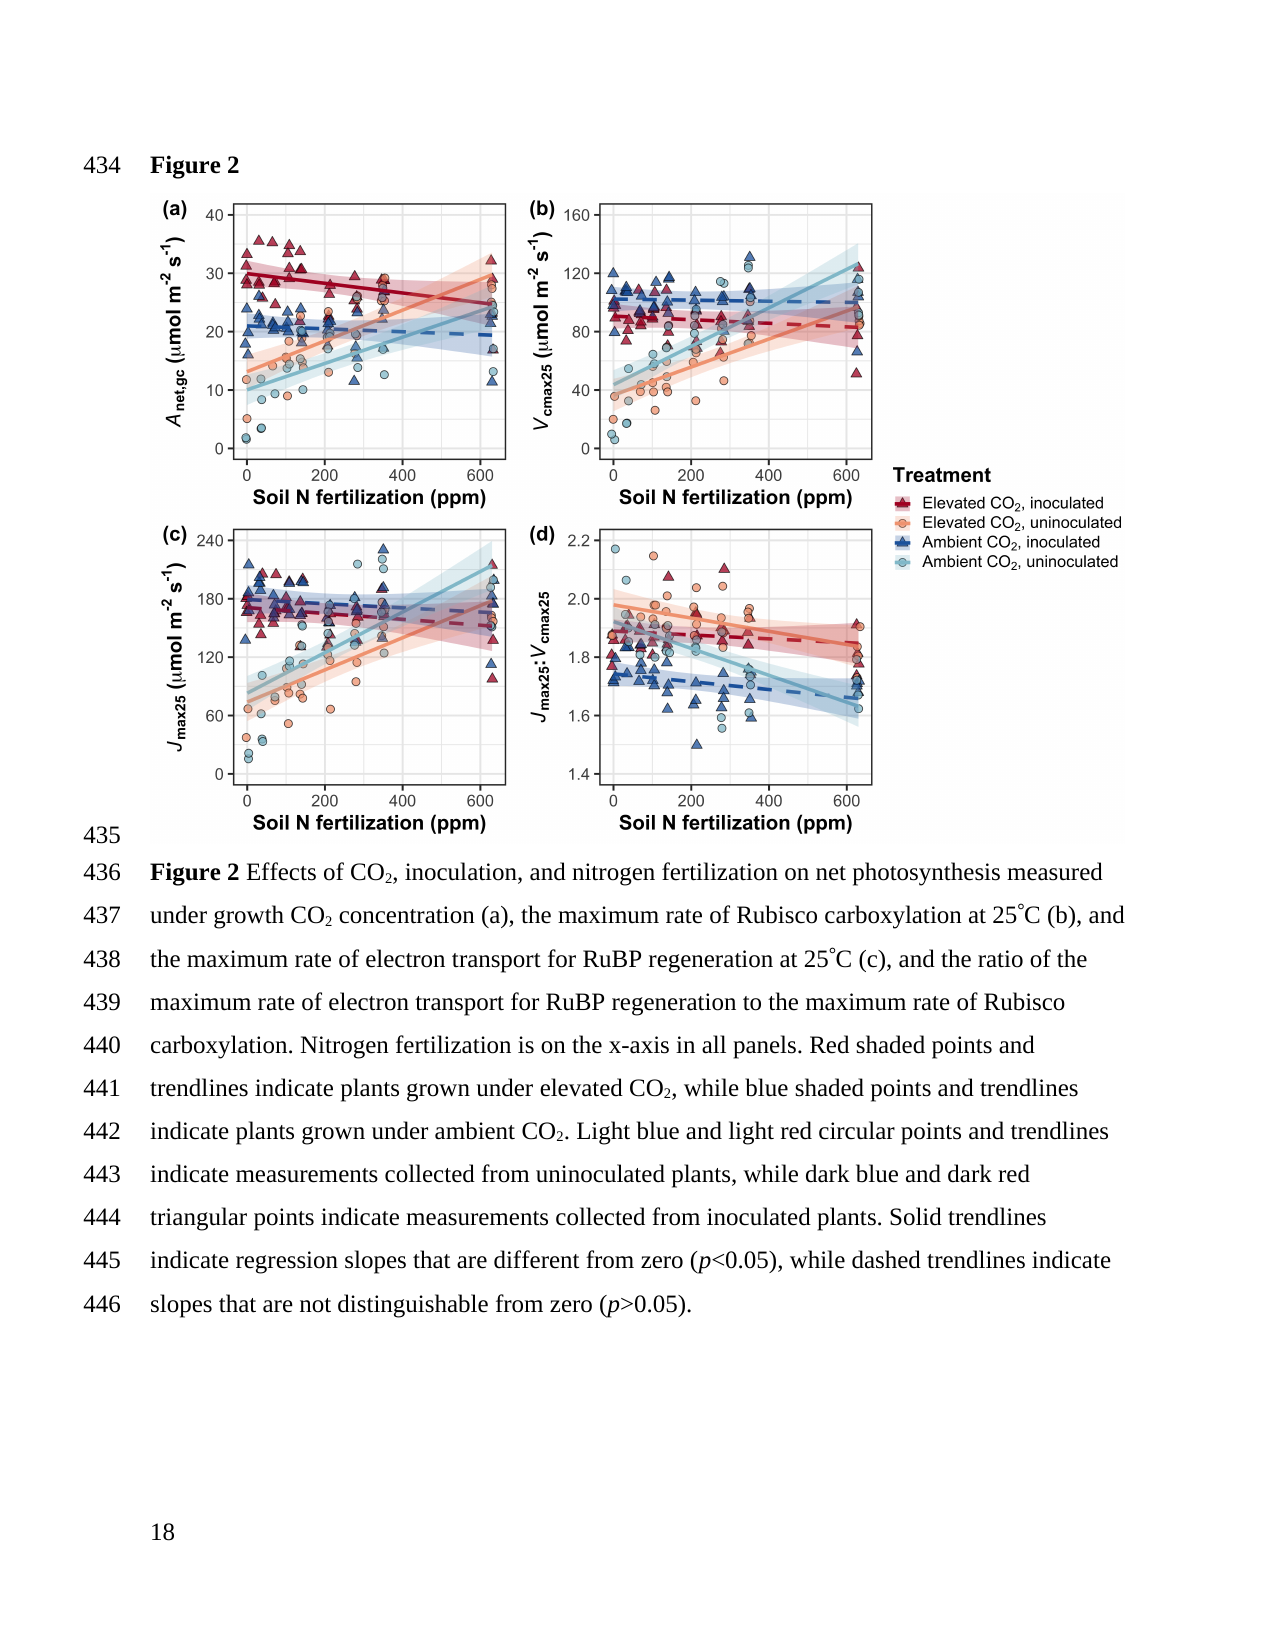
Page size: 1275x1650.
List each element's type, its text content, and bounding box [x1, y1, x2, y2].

picture [150, 193, 1125, 844]
text Figure 2 [150, 150, 1125, 179]
text Figure 2 Effects of CO2, inoculation, and nitrogen fertilization on net photosynthesis measured under growth CO2 concentration (a), the maximum rate of Rubisco carboxylation at 25C (b), and the maximum rate of electron transport for RuBP regeneration at 25C (c), and the ratio of the maximum rate of electron transport for RuBP regeneration to the maximum rate of Rubisco carboxylation. Nitrogen fertilization is on the x-axis in all panels. Red shaded points and trendlines indicate plants grown under elevated CO2, while blue shaded points and trendlines indicate plants grown under ambient CO2. Light blue and light red circular points and trendlines indicate measurements collected from uninoculated plants, while dark blue and dark red triangular points indicate measurements collected from inoculated plants. Solid trendlines indicate regression slopes that are different from zero (p<0.05), while dashed trendlines indicate slopes that are not distinguishable from zero (p>0.05). [150, 857, 1125, 1317]
